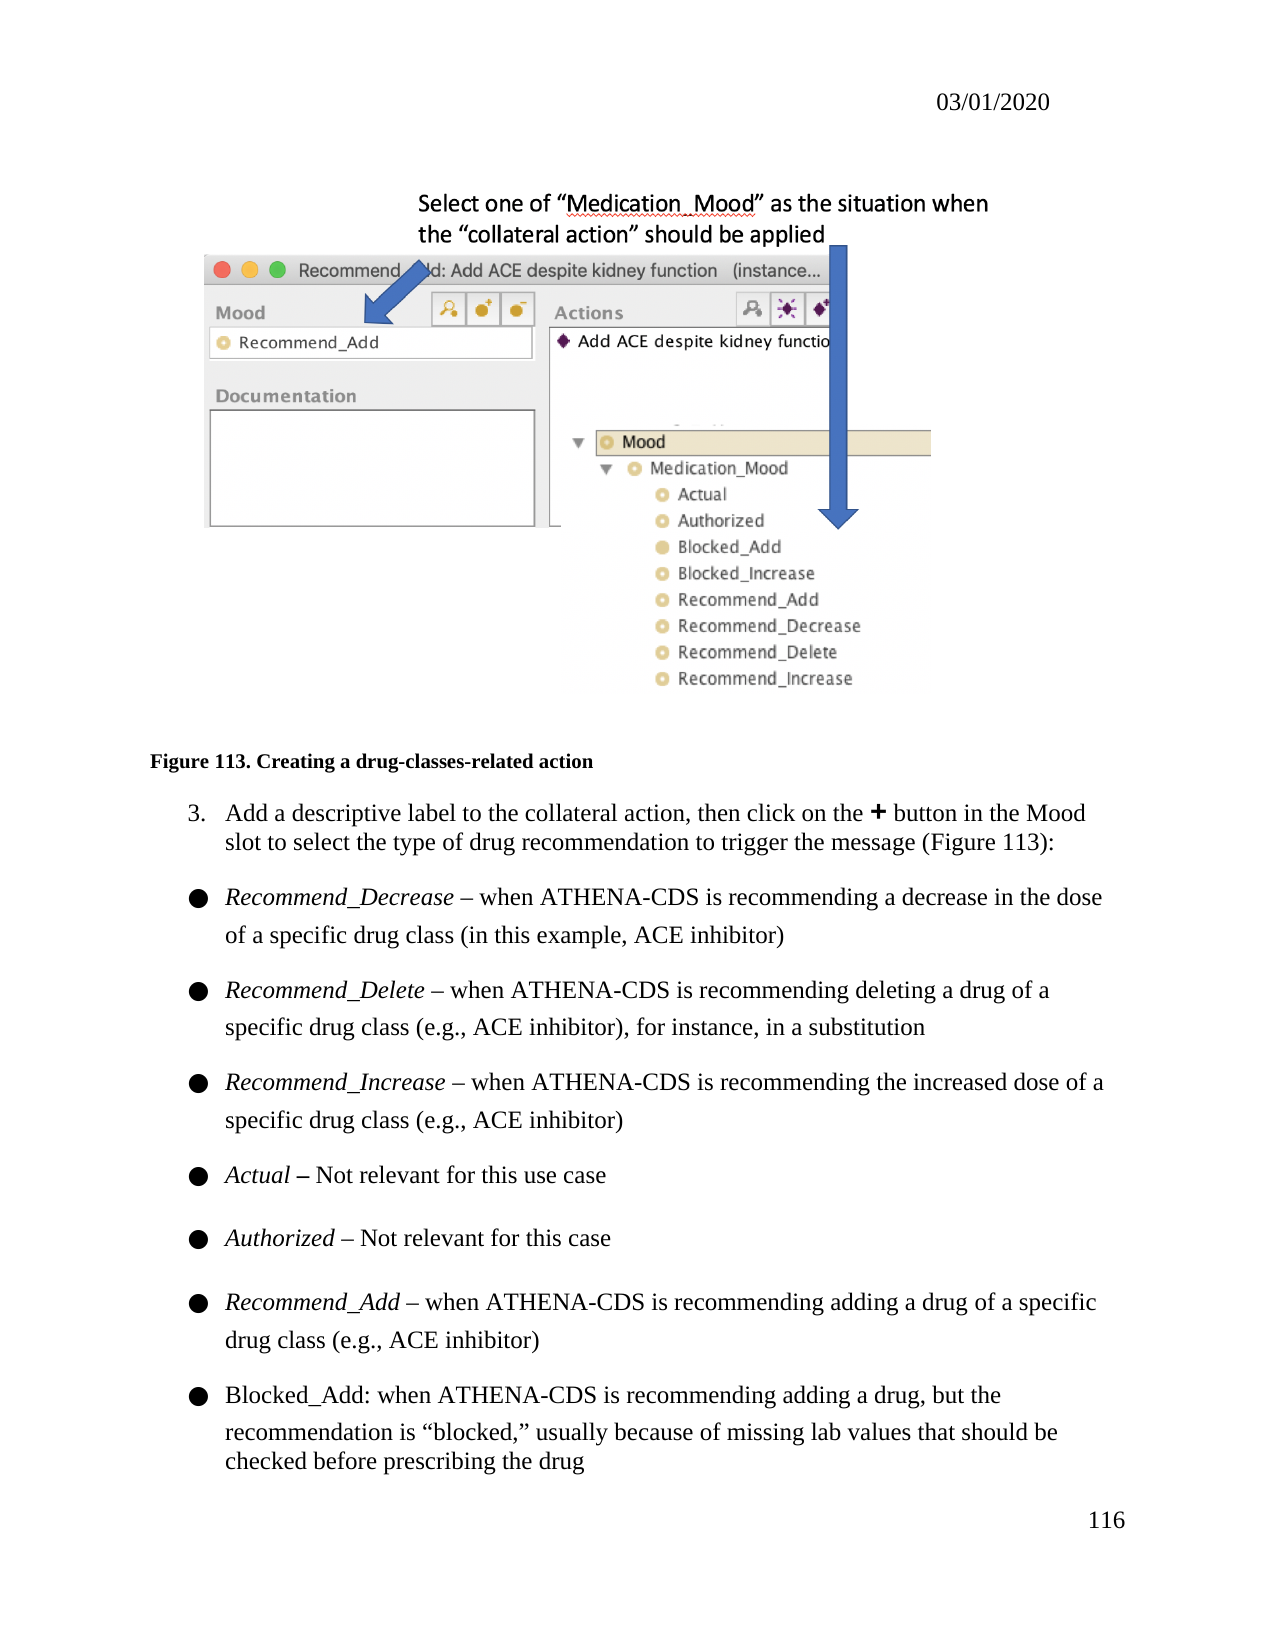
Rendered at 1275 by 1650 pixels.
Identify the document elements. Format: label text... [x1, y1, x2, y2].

list Recommend_Delete – when ATHENA-CDS is recommending deleting a drug of a specific drug class (e.g., ACE inhibitor), for instance, in a substitution [187, 961, 1125, 1041]
list Recommend_Add – when ATHENA-CDS is recommending adding a drug of a specific drug class (e.g., ACE inhibitor) [187, 1273, 1125, 1353]
list Add a descriptive label to the collateral action, then click on the + button in the Mood slot to select the type of drug recommendation to trigger the message (Figure 113): [187, 794, 1125, 856]
list Blocked_Add: when ATHENA-CDS is recommending adding a drug, but the recommendation is “blocked,” usually because of missing lab values that should be checked before prescribing the drug [187, 1366, 1125, 1475]
list Recommend_Increase – when ATHENA-CDS is recommending the increased dose of a specific drug class (e.g., ACE inhibitor) [187, 1053, 1125, 1133]
list Recommend_Decrease – when ATHENA-CDS is recommending a decrease in the dose of a specific drug class (in this example, ACE inhibitor) [187, 868, 1125, 948]
list Actual – Not relevant for this use case [187, 1146, 1125, 1197]
list Authorized – Not relevant for this case [187, 1210, 1125, 1261]
picture [150, 150, 1125, 737]
